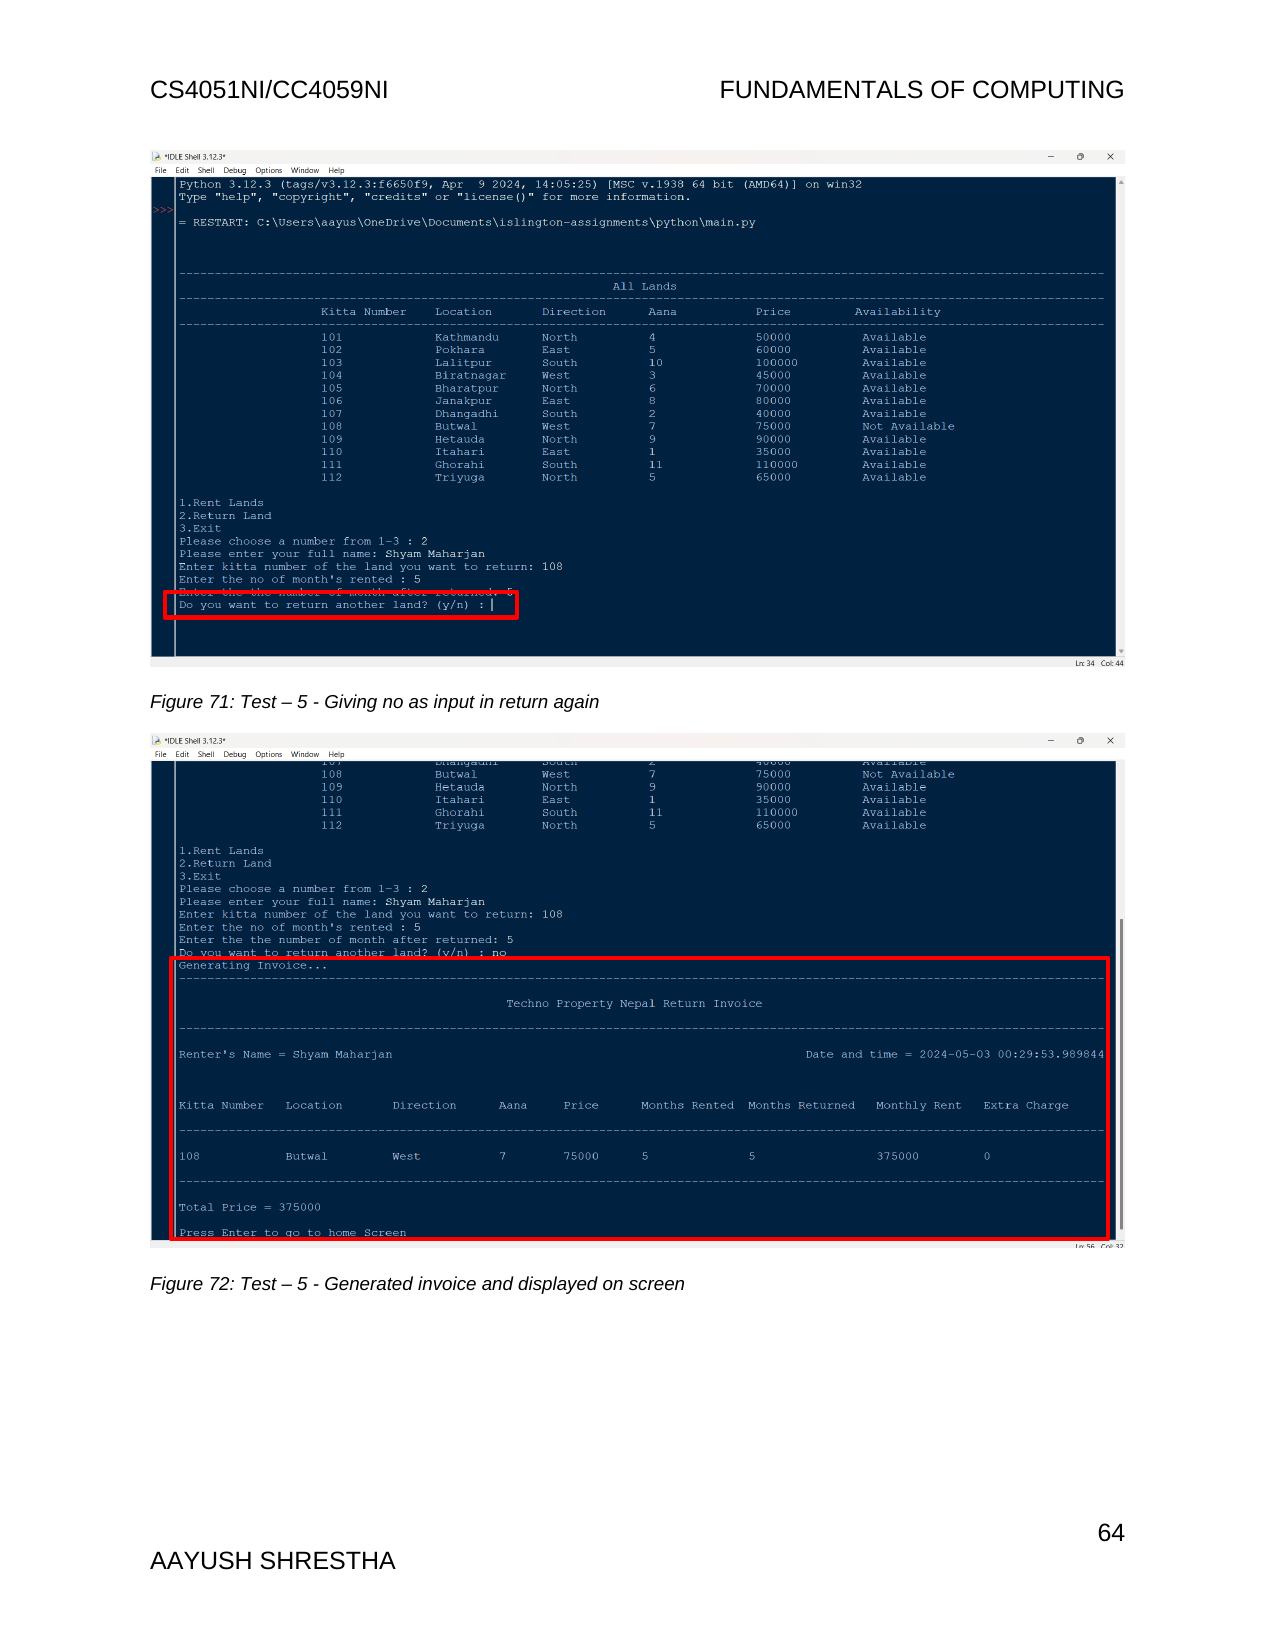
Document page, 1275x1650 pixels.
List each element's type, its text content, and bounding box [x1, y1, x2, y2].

picture [150, 733, 1125, 1248]
picture [150, 150, 1125, 667]
text Figure 72: Test – 5 - Generated invoice and displayed on screen [150, 1272, 1125, 1294]
text Figure 71: Test – 5 - Giving no as input in return again [150, 691, 1125, 713]
